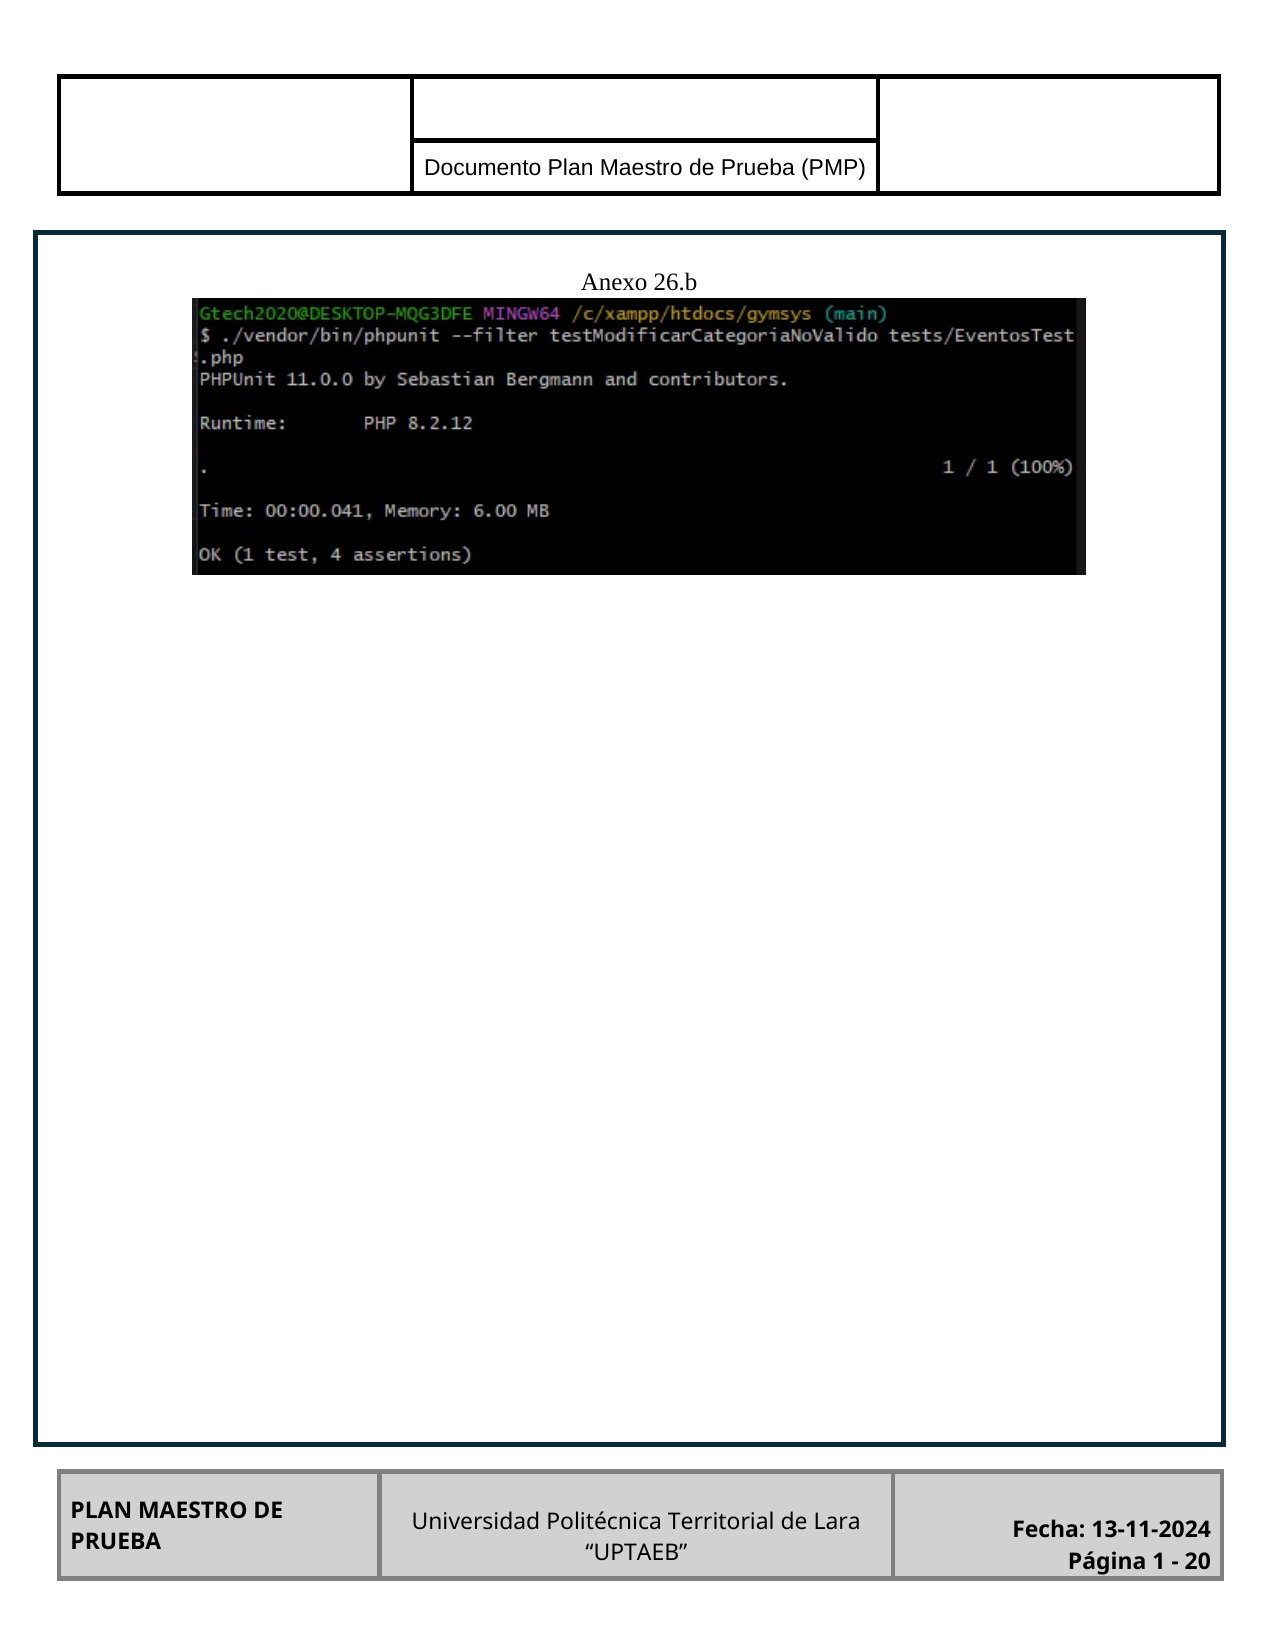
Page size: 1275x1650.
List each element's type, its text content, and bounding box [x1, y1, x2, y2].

picture [192, 298, 1086, 575]
text Anexo 26.b [97, 267, 1181, 296]
